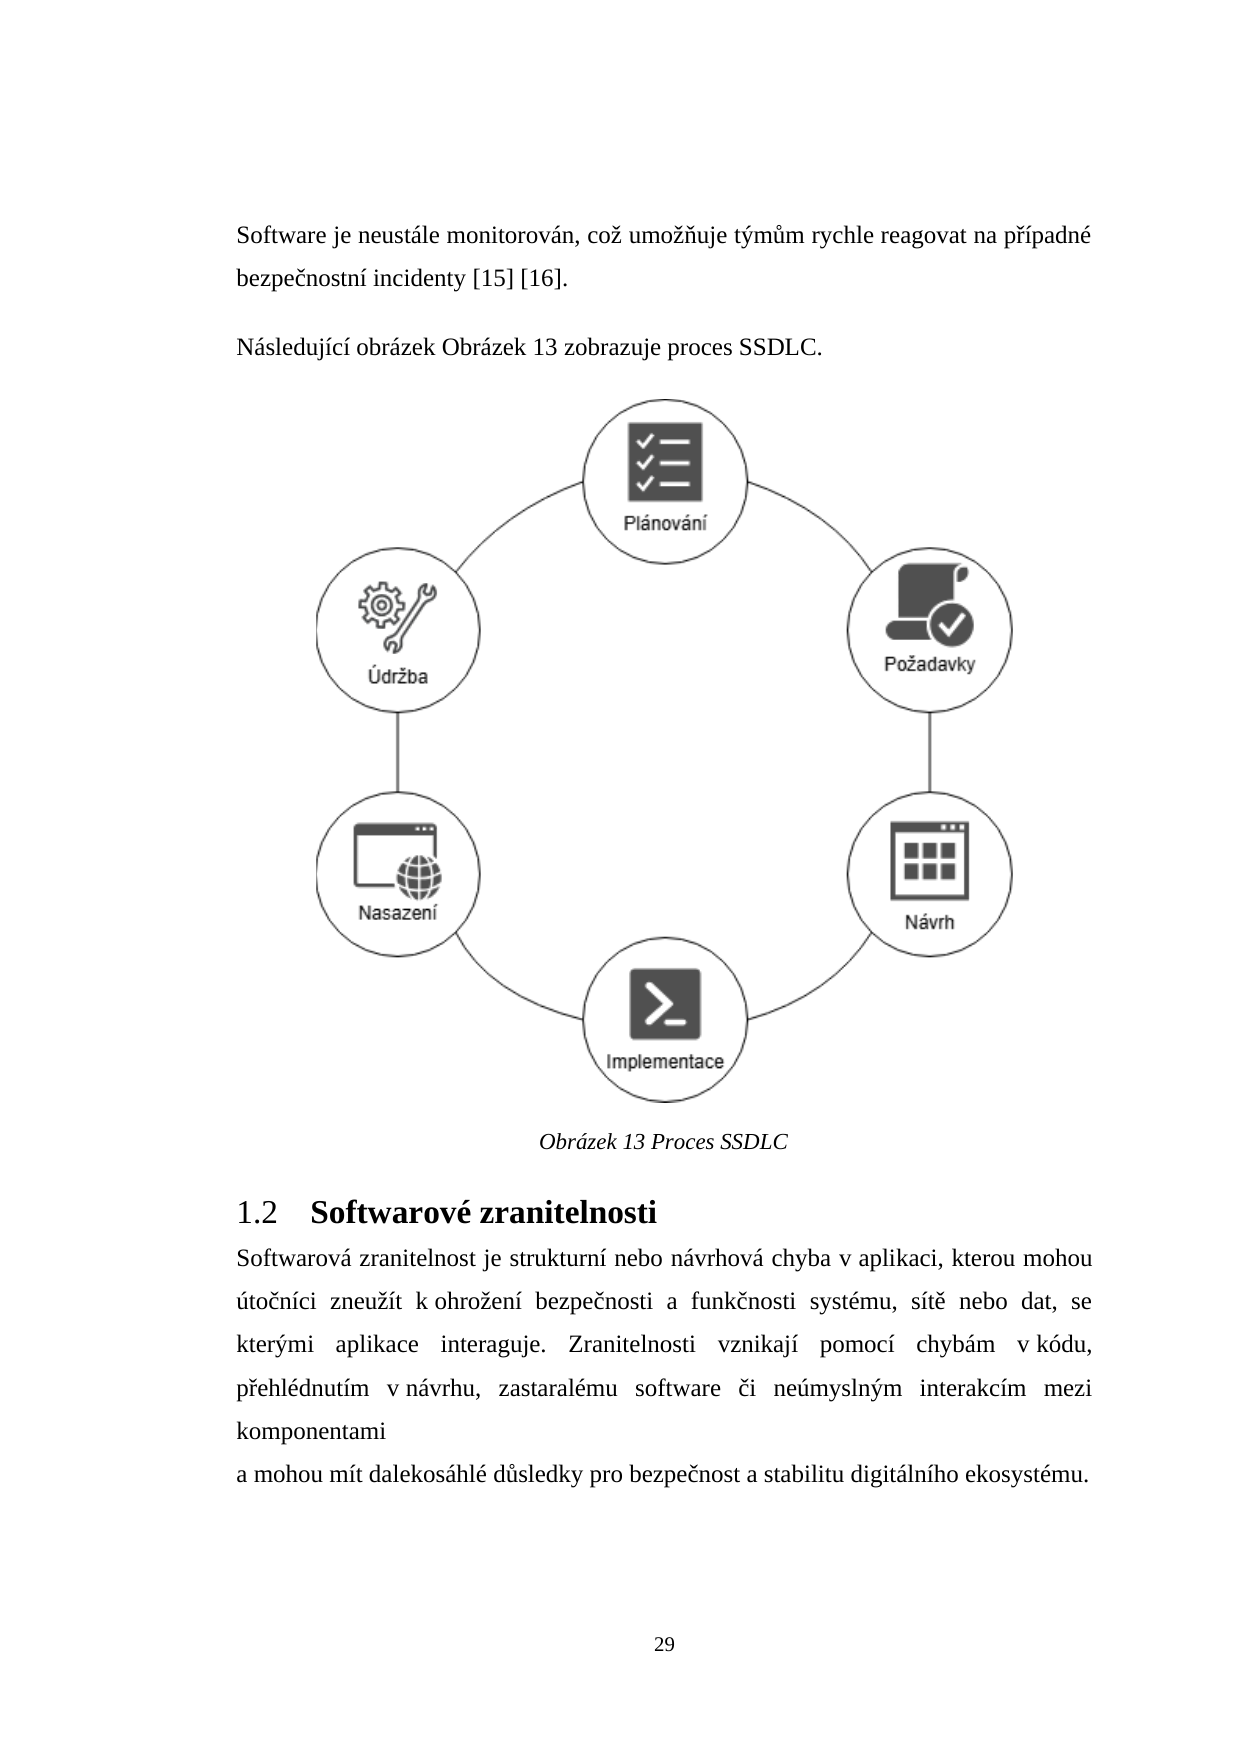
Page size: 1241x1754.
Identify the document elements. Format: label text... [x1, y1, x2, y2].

subtitle Softwarové zranitelnosti [236, 1192, 1092, 1231]
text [236, 220, 1092, 292]
text Softwarová zranitelnost je strukturní nebo návrhová chyba v aplikaci, kterou mohou útočníci zneužít k ohrožení bezpečnosti a funkčnosti systému, sítě nebo dat, se kterými aplikace interaguje. Zranitelnosti vznikají pomocí chybám v kódu, přehlédnutím v návrhu, zastaralému software či neúmyslným interakcím mezi komponentami a mohou mít dalekosáhlé důsledky pro bezpečnost a stabilitu digitálního ekosystému. [236, 1243, 1092, 1488]
picture [316, 399, 1013, 1103]
